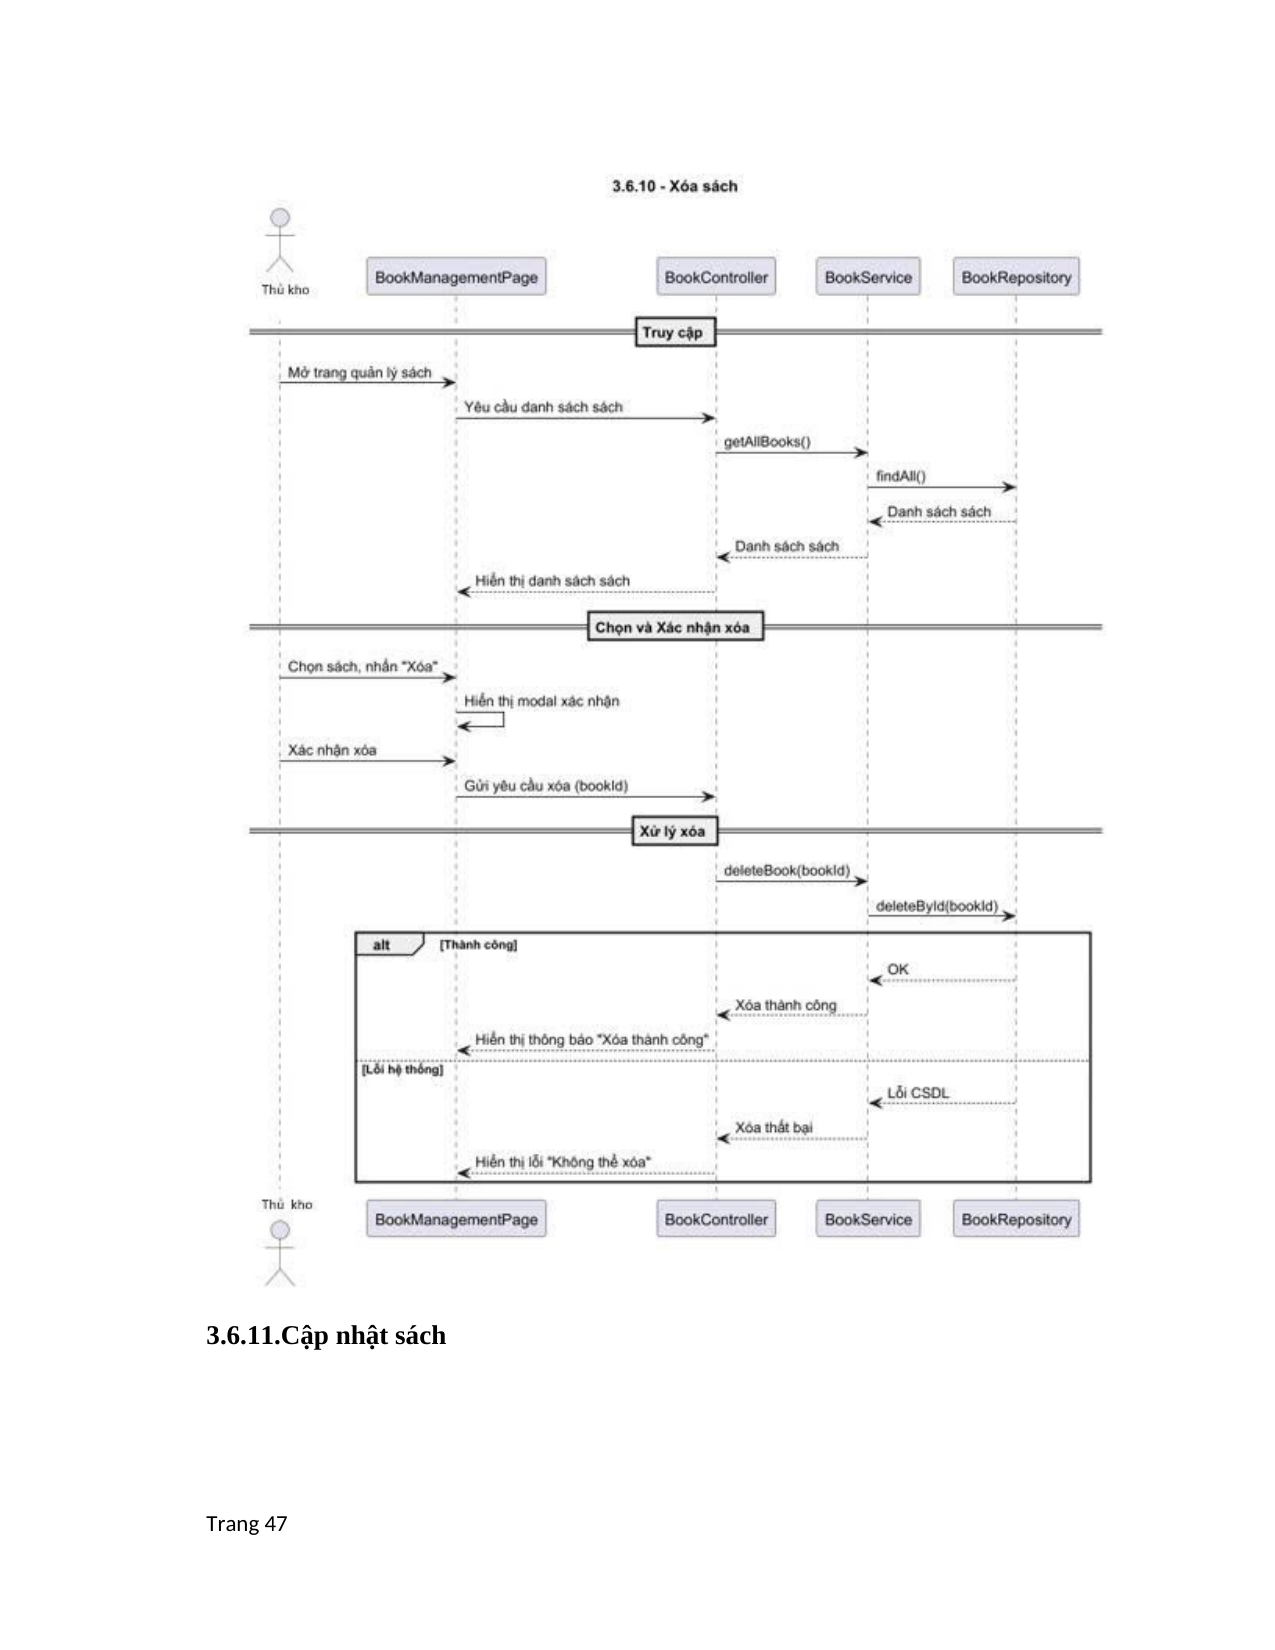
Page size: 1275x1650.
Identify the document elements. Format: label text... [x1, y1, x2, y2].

subtitle 3.6.11.Cập nhật sách [206, 1319, 1187, 1350]
picture [206, 150, 1169, 1289]
